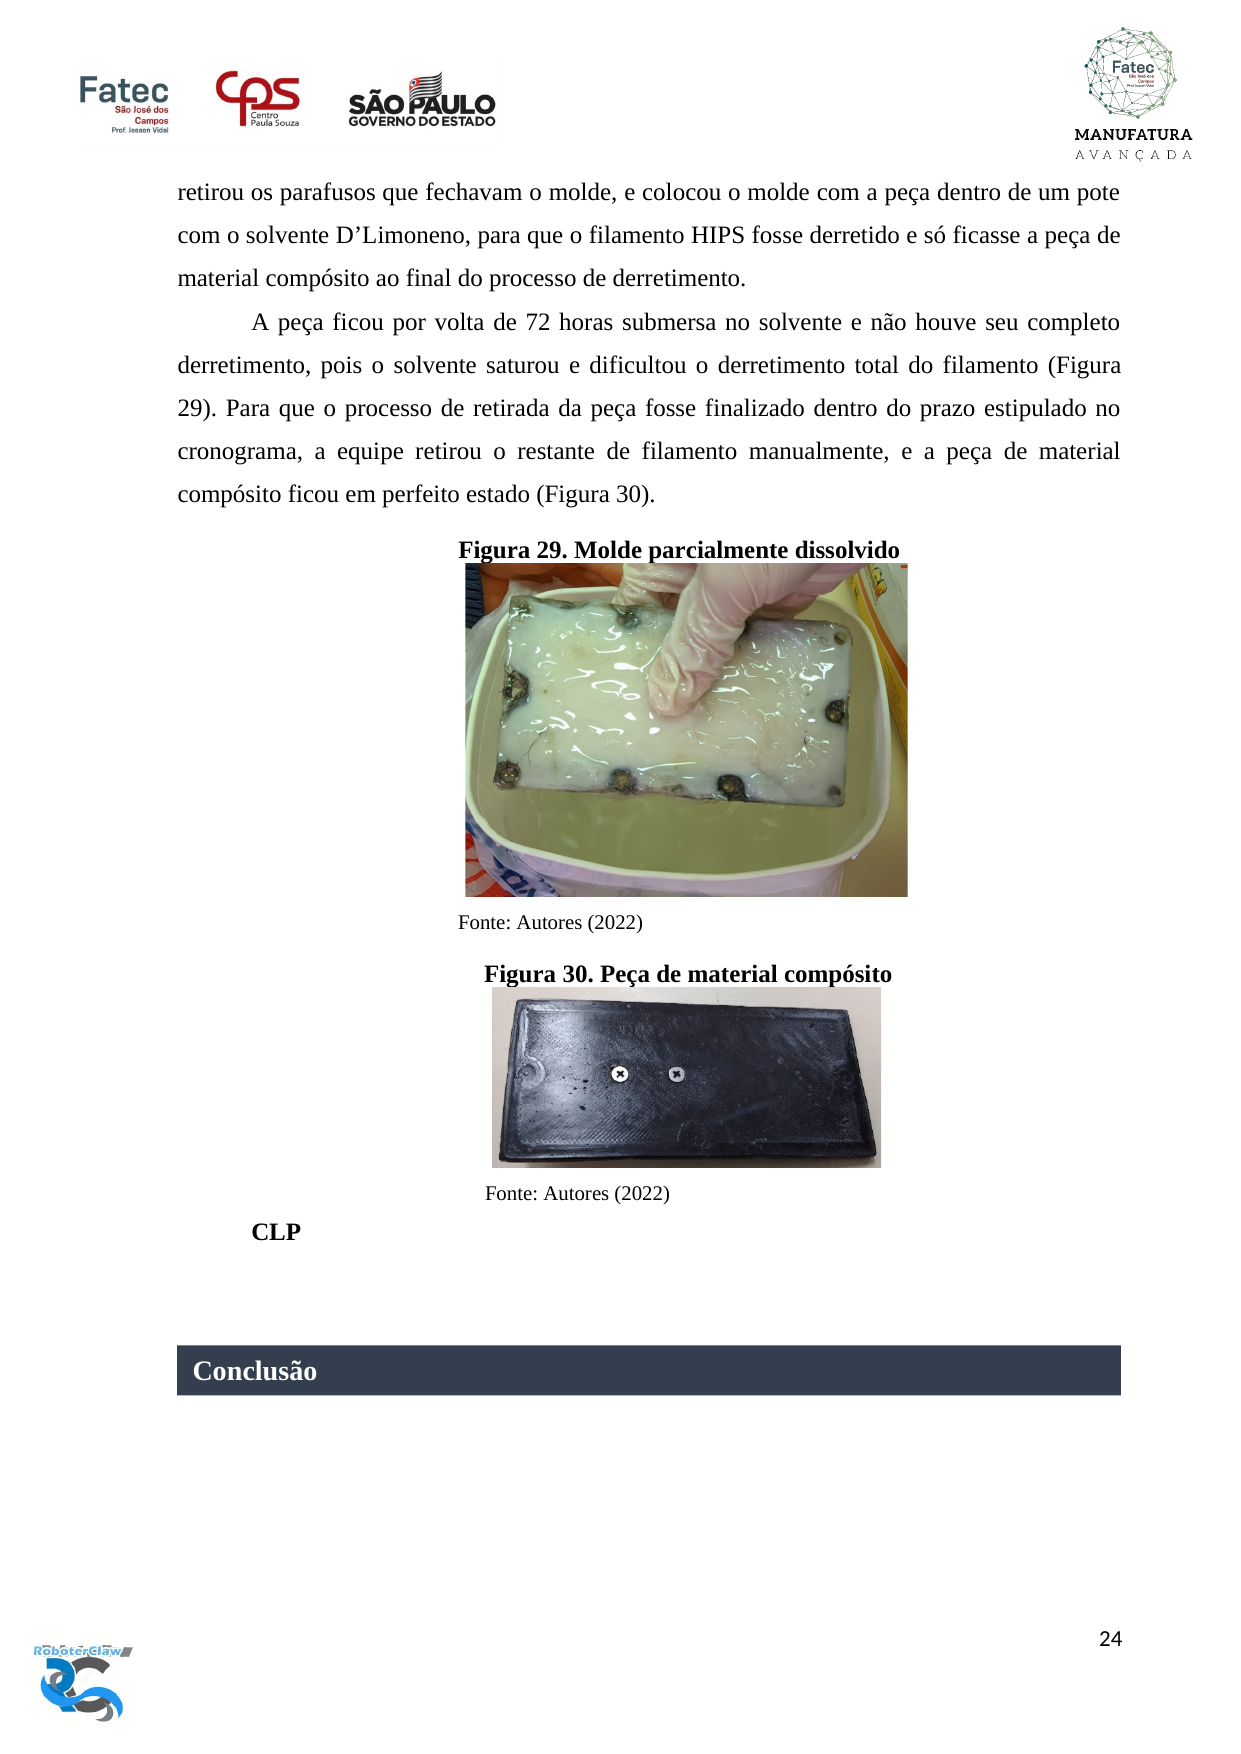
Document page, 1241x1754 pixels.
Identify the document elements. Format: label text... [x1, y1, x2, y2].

text A peça ficou por volta de 72 horas submersa no solvente e não houve seu completo derretimento, pois o solvente saturou e dificultou o derretimento total do filamento (Figura 29). Para que o processo de retirada da peça fosse finalizado dentro do prazo estipulado no cronograma, a equipe retirou o restante de filamento manualmente, e a peça de material compósito ficou em perfeito estado (Figura 30). [177, 307, 1122, 508]
picture [18, 1625, 135, 1741]
text Fonte: Autores (2022) [384, 910, 1122, 934]
picture [465, 563, 908, 897]
text Figura 29. Molde parcialmente dissolvido [236, 535, 1122, 563]
text CLP [177, 1217, 1122, 1246]
picture [75, 56, 499, 147]
picture [1070, 23, 1197, 166]
text Figura 30. Peça de material compósito [254, 959, 1122, 987]
picture [492, 987, 882, 1168]
text Fonte: Autores (2022) [0, 1181, 1122, 1205]
